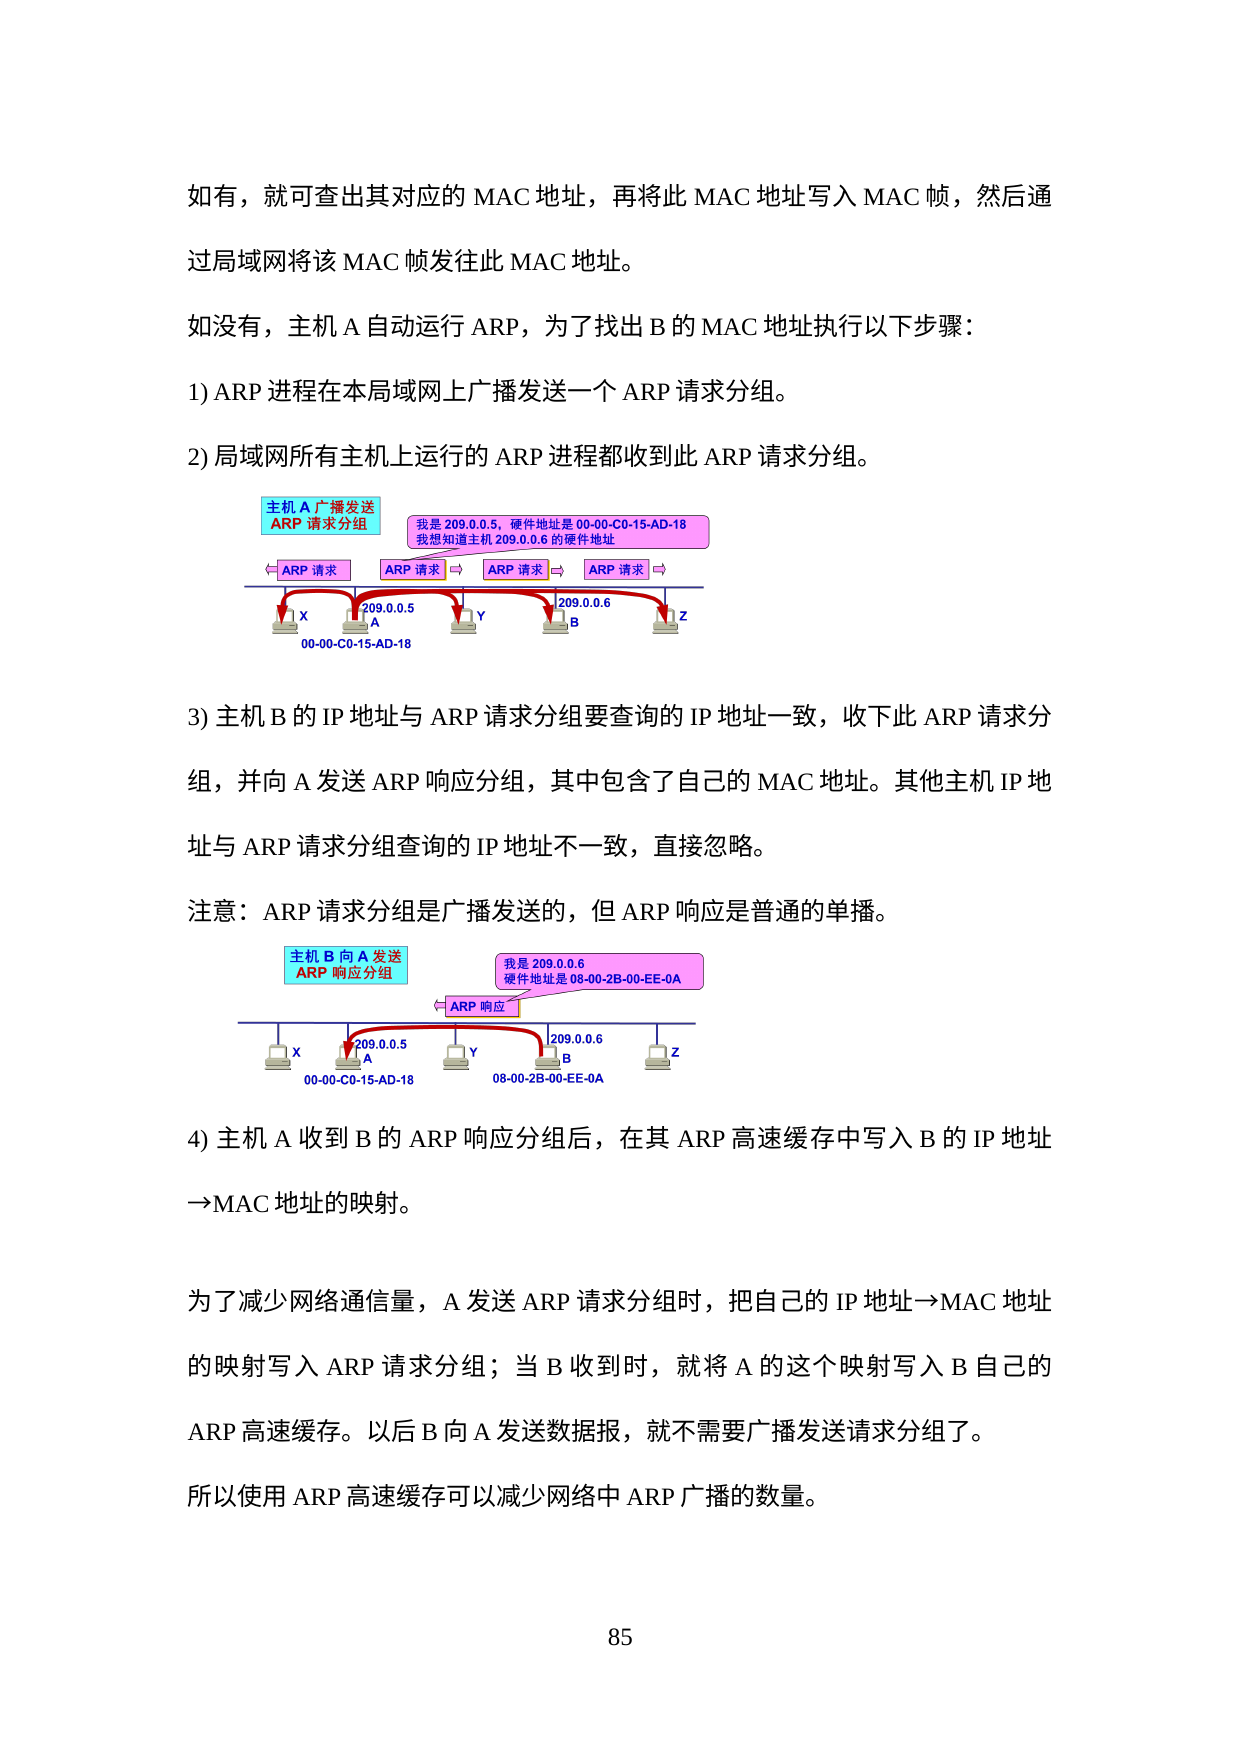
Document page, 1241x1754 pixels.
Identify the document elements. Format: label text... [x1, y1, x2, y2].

text 2) 局域网所有主机上运行的ARP进程都收到此ARP请求分组。 [187, 422, 1053, 487]
picture [237, 487, 727, 660]
text 3) 主机B的IP地址与ARP请求分组要查询的IP地址一致，收下此ARP请求分组，并向A发送ARP响应分组，其中包含了自己的MAC地址。其他主机IP地址与ARP请求分组查询的IP地址不一致，直接忽略。 [187, 682, 1053, 877]
text 如有，就可查出其对应的MAC地址，再将此MAC地址写入MAC帧，然后通过局域网将该MAC帧发往此MAC地址。 [187, 162, 1053, 292]
text 为了减少网络通信量，A发送ARP请求分组时，把自己的IP地址→MAC地址的映射写入ARP请求分组；当B收到时，就将A的这个映射写入B自己的ARP高速缓存。以后B向A发送数据报，就不需要广播发送请求分组了。 [187, 1267, 1053, 1462]
text 所以使用ARP高速缓存可以减少网络中ARP广播的数量。 [187, 1462, 1053, 1527]
text 注意：ARP请求分组是广播发送的，但ARP响应是普通的单播。 [187, 877, 1053, 942]
text 4) 主机A收到B的ARP响应分组后，在其ARP高速缓存中写入B的IP地址→MAC地址的映射。 [187, 1104, 1053, 1234]
text 1) ARP进程在本局域网上广播发送一个ARP请求分组。 [187, 357, 1053, 422]
text 如没有，主机A自动运行ARP，为了找出B的MAC地址执行以下步骤： [187, 292, 1053, 357]
picture [237, 942, 707, 1095]
